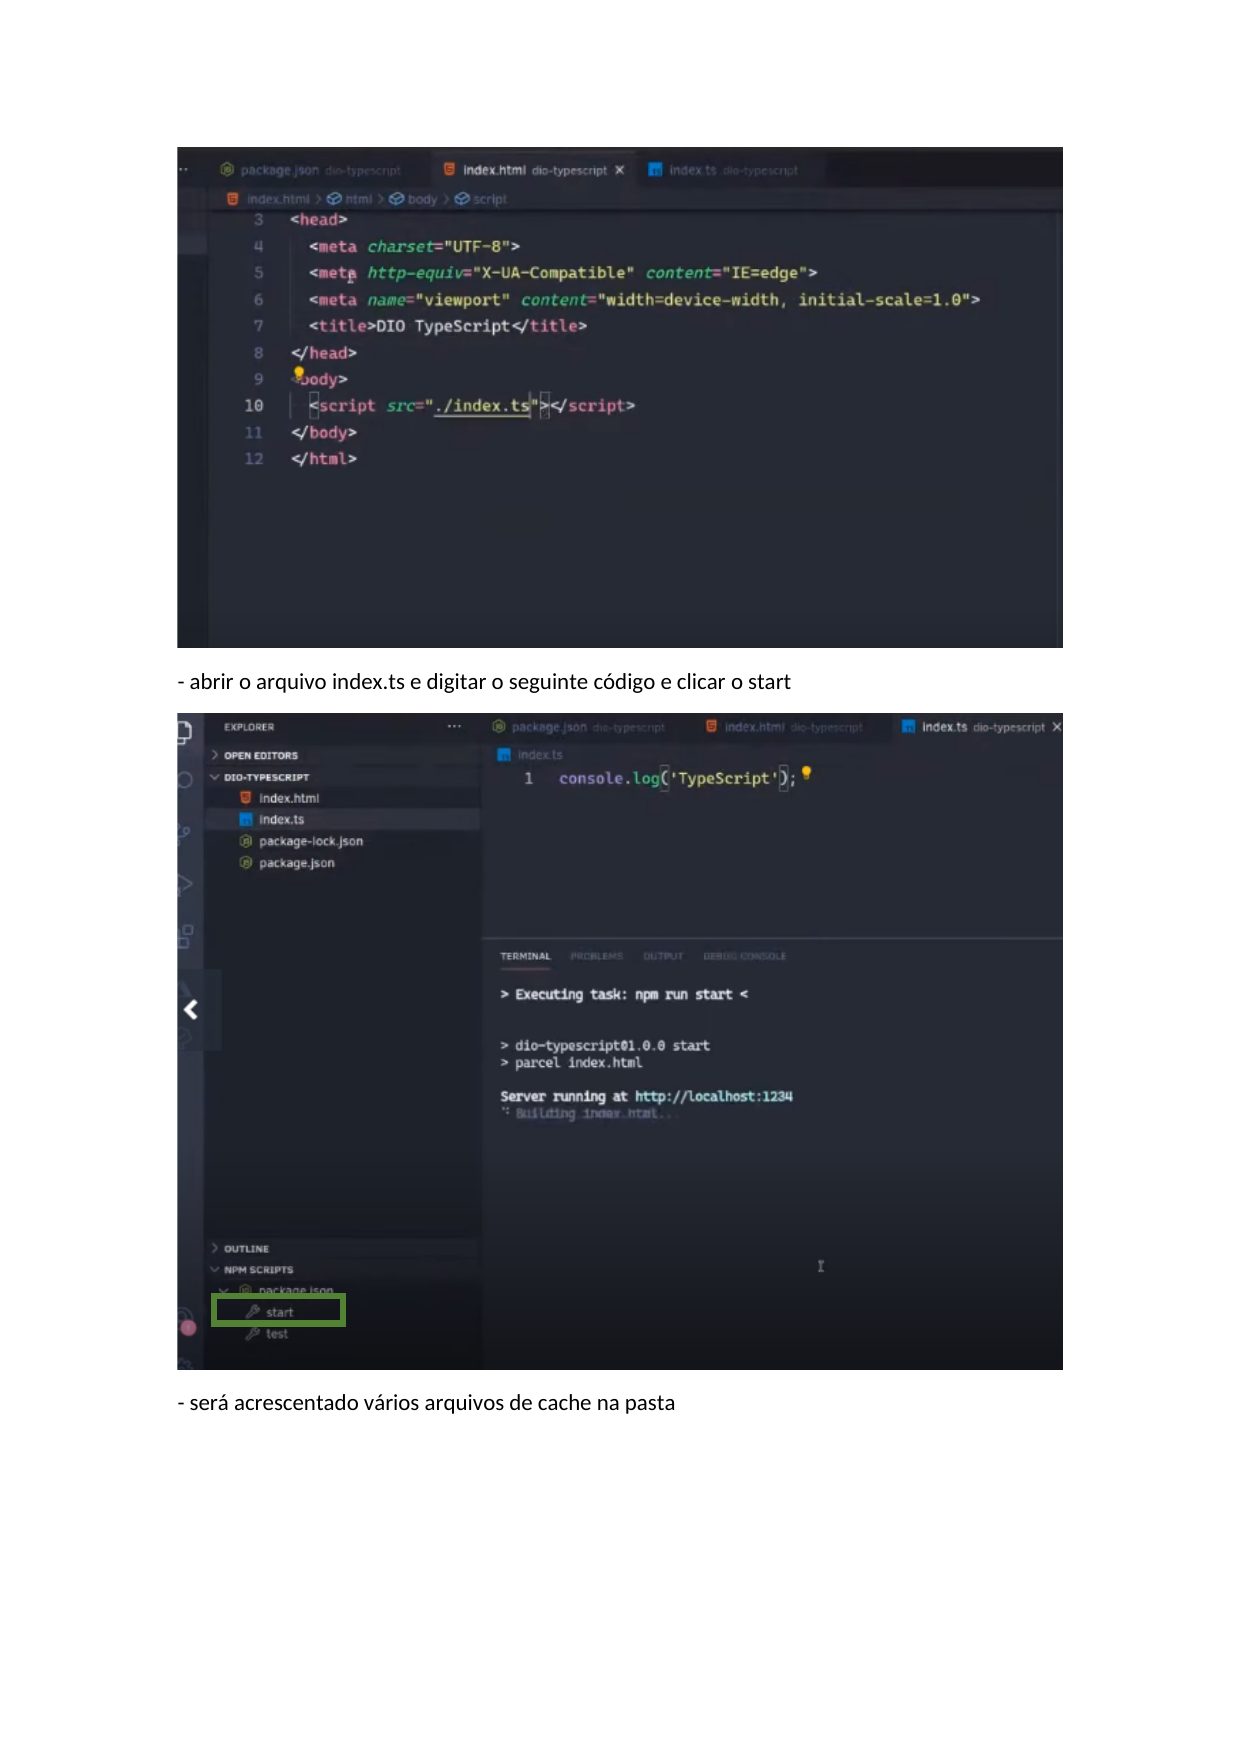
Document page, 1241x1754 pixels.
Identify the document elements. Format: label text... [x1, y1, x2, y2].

text - será acrescentado vários arquivos de cache na pasta [177, 1388, 1063, 1417]
picture [177, 147, 1063, 648]
picture [177, 713, 1063, 1370]
text - abrir o arquivo index.ts e digitar o seguinte código e clicar o start [177, 667, 1063, 695]
